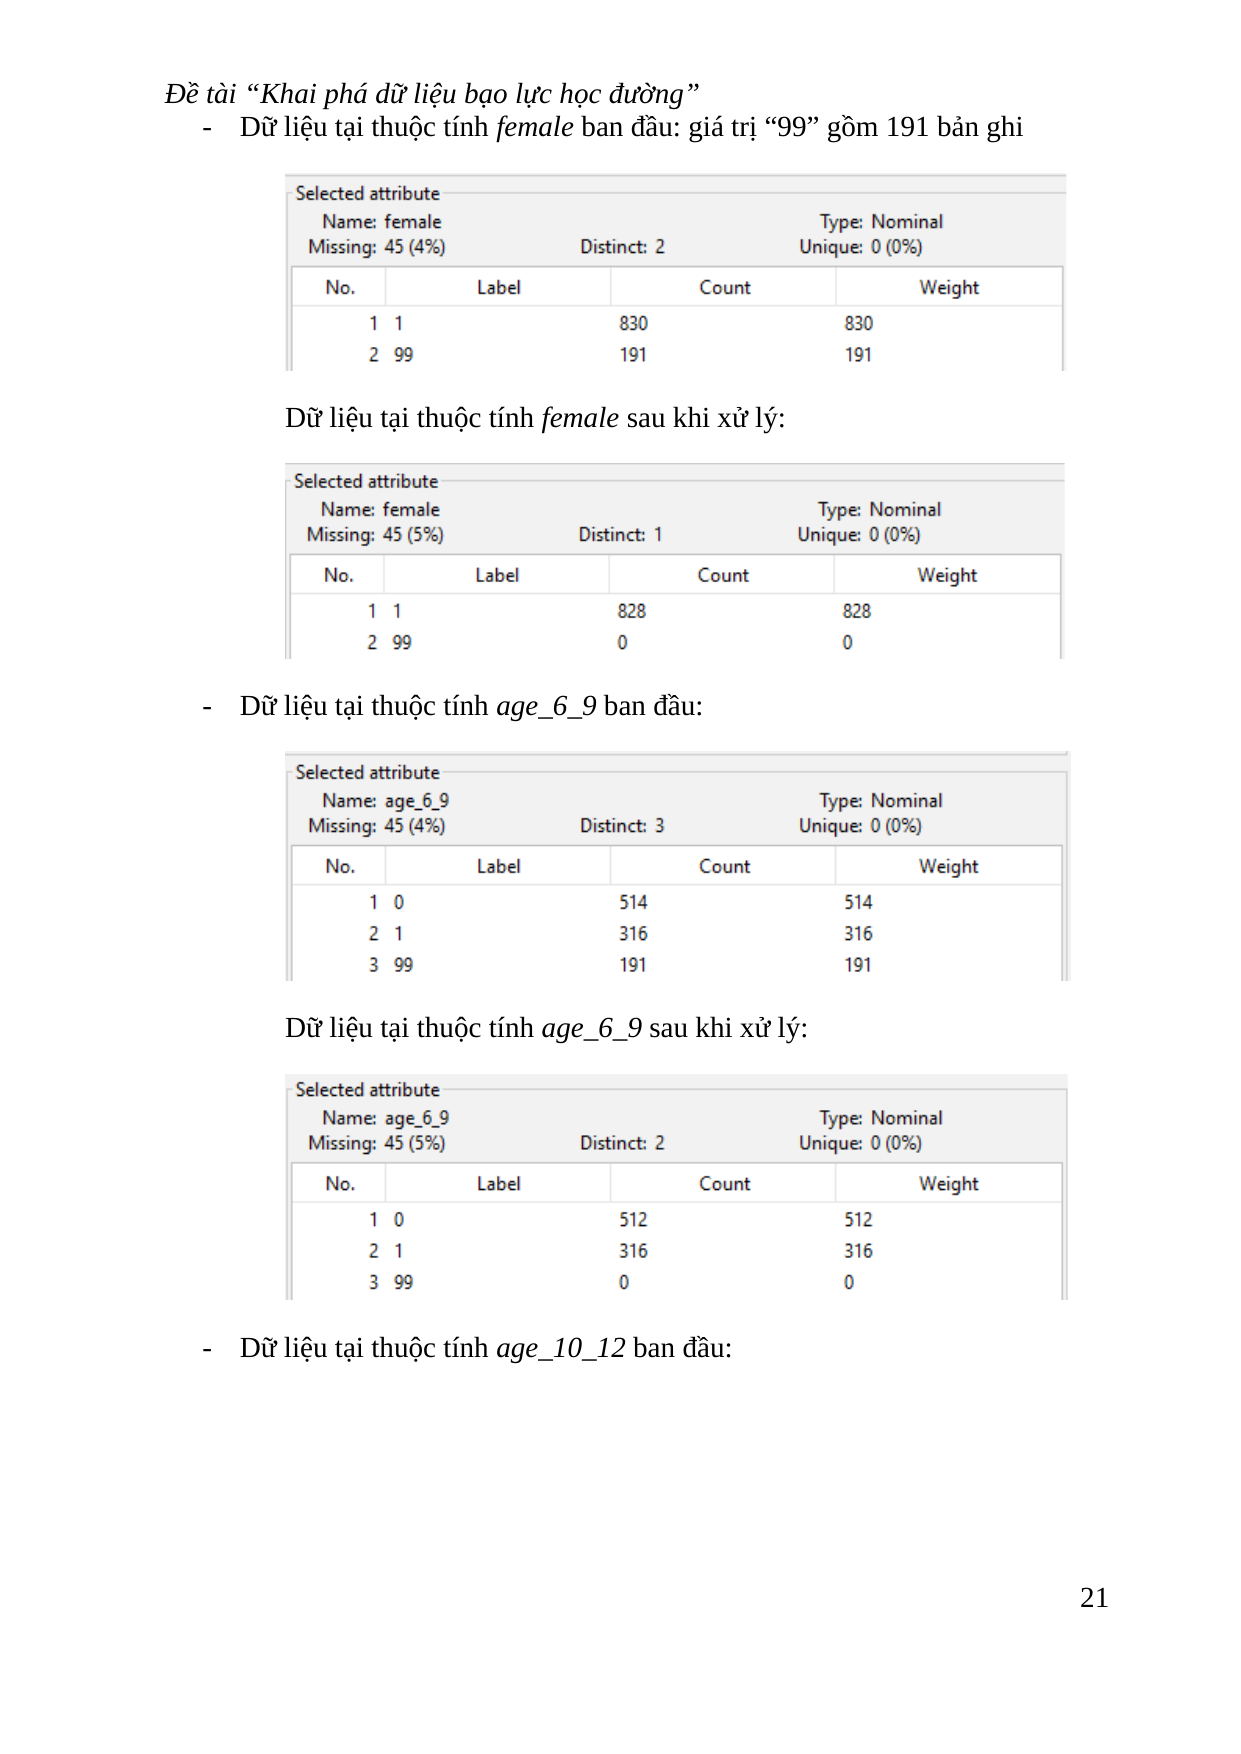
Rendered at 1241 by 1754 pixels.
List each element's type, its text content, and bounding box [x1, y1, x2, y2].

list Dữ liệu tại thuộc tính age_6_9 ban đầu: [202, 688, 1109, 722]
text Dữ liệu tại thuộc tính age_6_9 sau khi xử lý: [239, 1011, 1109, 1044]
list Dữ liệu tại thuộc tính female ban đầu: giá trị “99” gồm 191 bản ghi [202, 109, 1109, 143]
picture [285, 463, 1065, 659]
picture [285, 173, 1067, 371]
list Dữ liệu tại thuộc tính age_10_12 ban đầu: [202, 1330, 1109, 1363]
picture [285, 751, 1071, 981]
picture [285, 1074, 1068, 1300]
text Dữ liệu tại thuộc tính female sau khi xử lý: [239, 400, 1109, 434]
